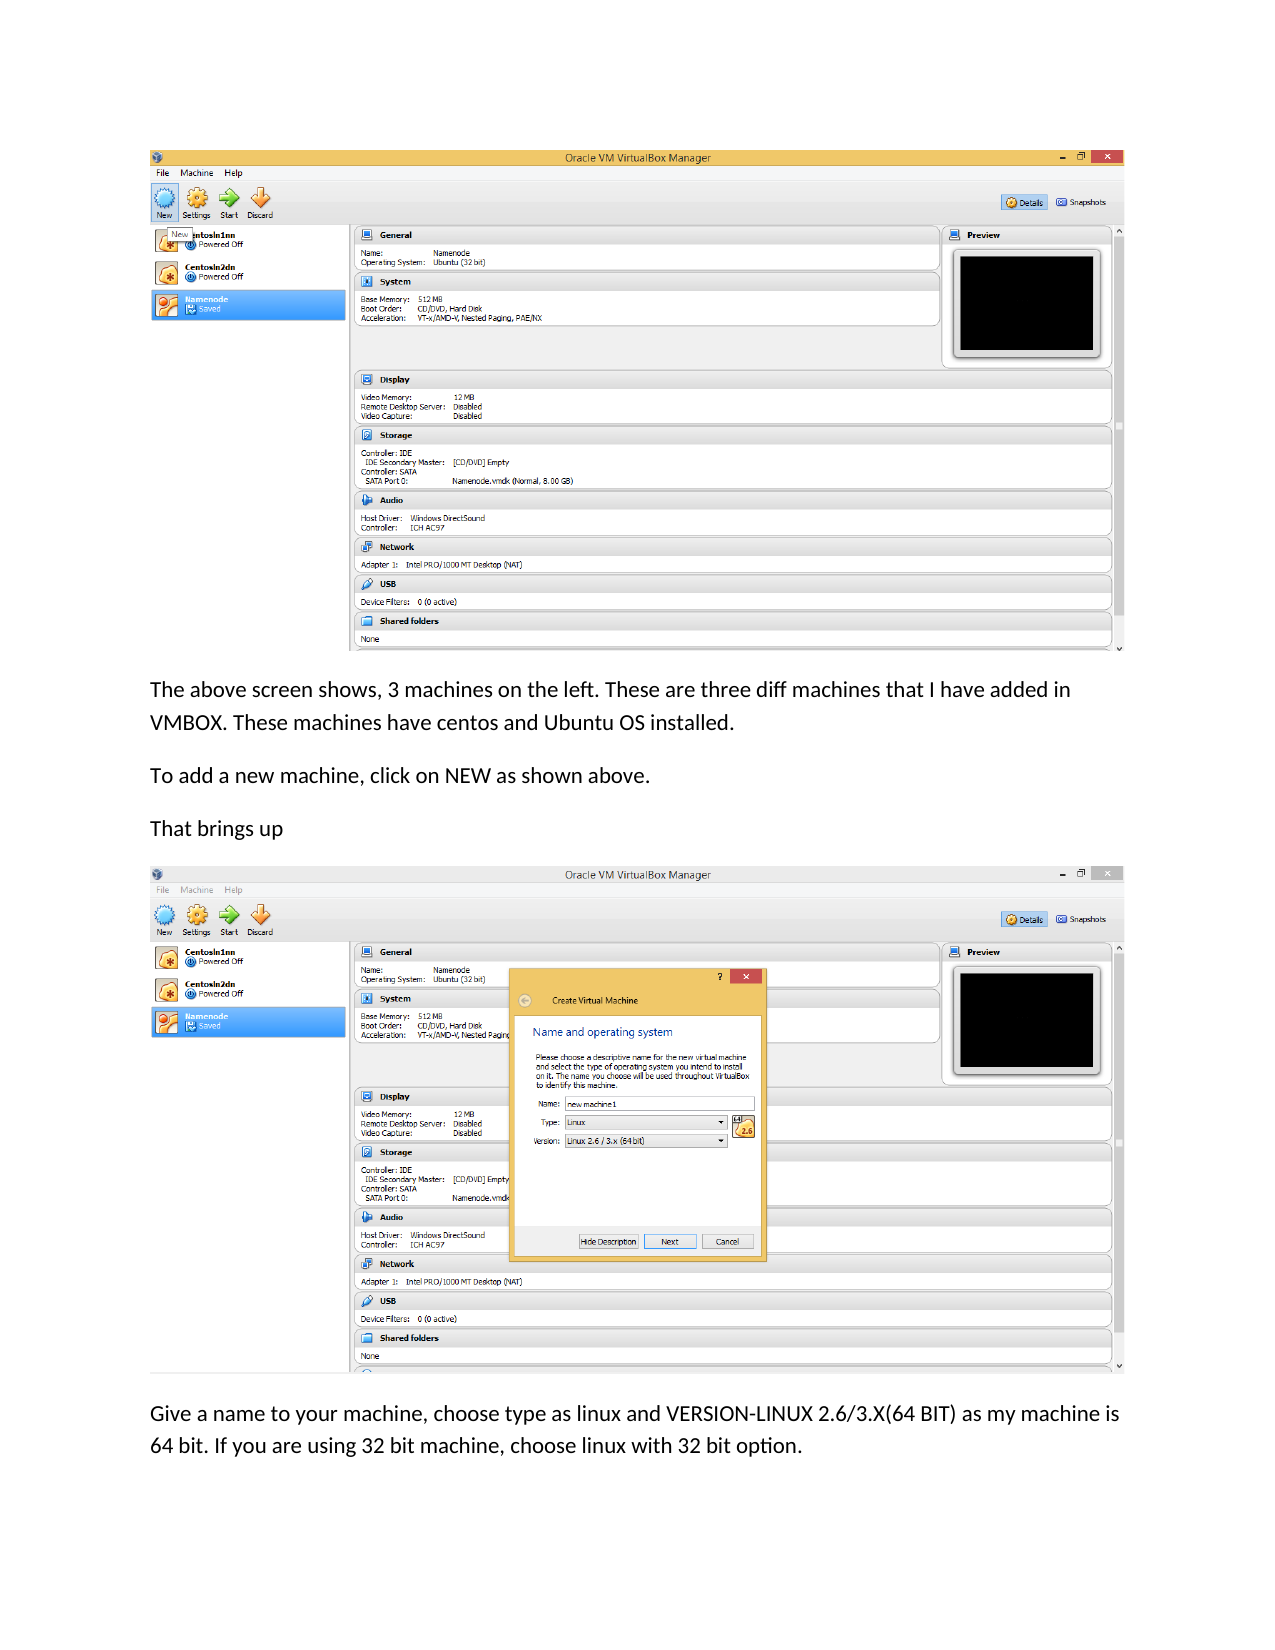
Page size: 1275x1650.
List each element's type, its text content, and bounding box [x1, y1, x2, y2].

text That brings up [150, 814, 1125, 842]
picture [150, 866, 1125, 1374]
text Give a name to your machine, choose type as linux and VERSION-LINUX 2.6/3.X(64 BIT) as my machine is 64 bit. If you are using 32 bit machine, choose linux with 32 bit option. [150, 1399, 1125, 1459]
text To add a new machine, click on NEW as shown above. [150, 761, 1125, 789]
text The above screen shows, 3 machines on the left. These are three diff machines that I have added in VMBOX. These machines have centos and Ubuntu OS installed. [150, 676, 1125, 736]
picture [150, 150, 1125, 651]
